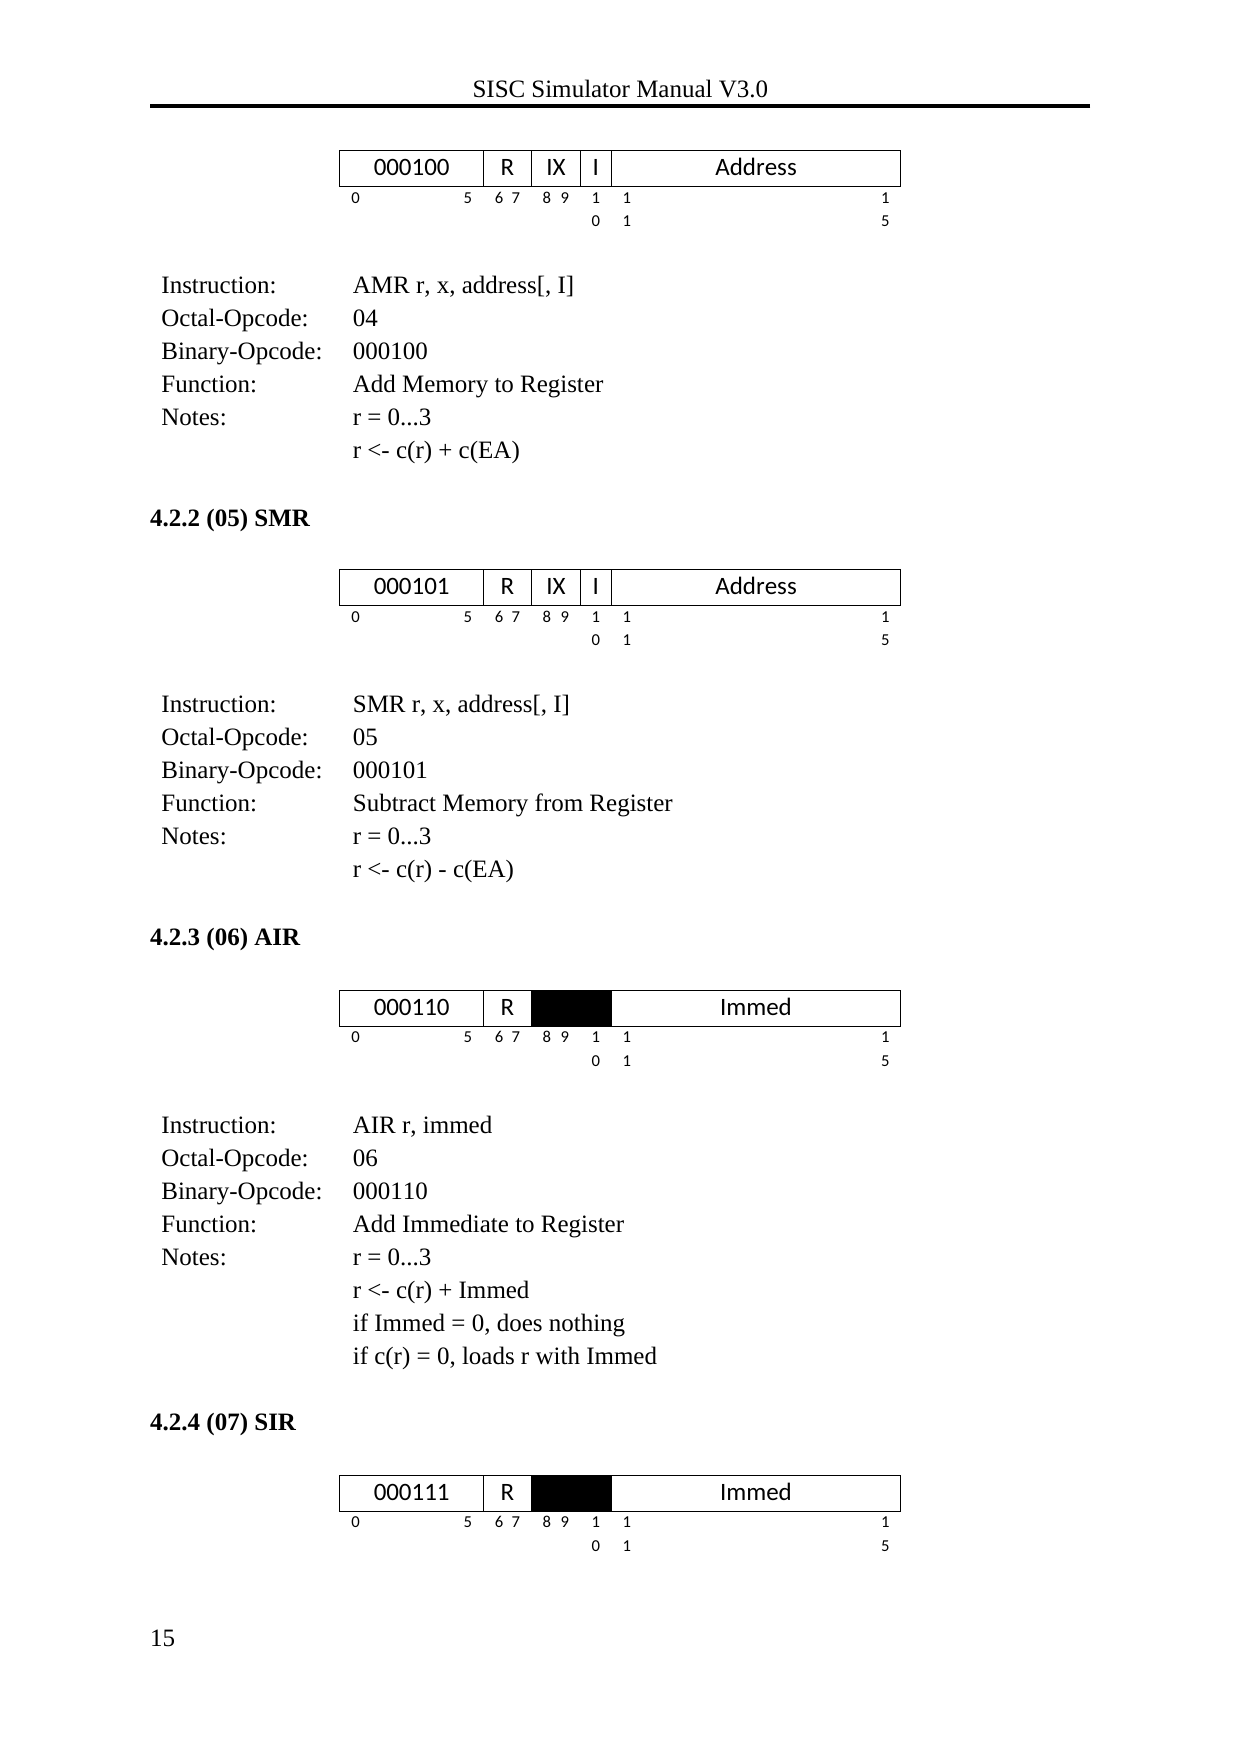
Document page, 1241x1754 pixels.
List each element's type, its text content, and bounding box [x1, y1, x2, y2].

table_cell r = 0...3 r <- c(r) - c(EA) [341, 821, 1095, 887]
table_cell Add Immediate to Register [341, 1209, 1095, 1242]
table_header I [581, 151, 611, 186]
table_cell r = 0...3 r <- c(r) + c(EA) [341, 402, 1095, 468]
table_header 000101 [340, 570, 483, 605]
table_header IX [532, 570, 580, 605]
subtitle 4.2.3 (06) AIR [150, 922, 1090, 951]
table_cell r = 0...3 r <- c(r) + Immed if Immed = 0, does nothing if c(r) = 0, loads r with Immed [341, 1242, 1095, 1374]
table_cell 1 1 1 5 [611, 1512, 901, 1560]
table_header Address [612, 570, 900, 605]
table_cell 6 7 [483, 1512, 531, 1560]
table_cell 8 9 [531, 606, 580, 654]
table_cell 0 5 [340, 1027, 483, 1075]
table_cell 6 7 [483, 187, 531, 235]
table_header Instruction: [150, 1110, 341, 1143]
table_header Immed [612, 991, 900, 1026]
table_cell Function: [150, 1209, 341, 1242]
table_cell 8 9 [531, 187, 580, 235]
table_cell Binary-Opcode: [150, 1176, 341, 1209]
table_cell 1 0 [580, 187, 611, 235]
table_cell 6 7 [483, 606, 531, 654]
table_cell 1 0 [580, 1027, 611, 1075]
table_cell Binary-Opcode: [150, 755, 341, 788]
table_cell Subtract Memory from Register [341, 788, 1095, 821]
table_header AMR r, x, address[, I] [341, 270, 1095, 303]
table_header R [484, 991, 531, 1026]
subtitle 4.2.4 (07) SIR [150, 1407, 1090, 1436]
table_header R [484, 151, 531, 186]
table_cell 1 1 1 5 [611, 1027, 901, 1075]
table_cell Function: [150, 788, 341, 821]
table_cell 6 7 [483, 1027, 531, 1075]
table_cell 05 [341, 722, 1095, 755]
table_cell 8 9 [531, 1027, 580, 1075]
table_header AIR r, immed [341, 1110, 1095, 1143]
table_cell 1 0 [580, 1512, 611, 1560]
table_header SMR r, x, address[, I] [341, 689, 1095, 722]
table_header Instruction: [150, 270, 341, 303]
table_cell 000100 [341, 336, 1095, 369]
table_header 000111 [340, 1476, 483, 1511]
table_header I [581, 570, 611, 605]
table_cell Notes: [150, 402, 341, 468]
table_cell Octal-Opcode: [150, 1143, 341, 1176]
table_cell Binary-Opcode: [150, 336, 341, 369]
table_header Instruction: [150, 689, 341, 722]
table_header Address [612, 151, 900, 186]
table_cell Octal-Opcode: [150, 303, 341, 336]
table_cell Notes: [150, 821, 341, 887]
table_cell 04 [341, 303, 1095, 336]
table_header R [484, 1476, 531, 1511]
table_header [532, 1476, 580, 1511]
table_cell 8 9 [531, 1512, 580, 1560]
table_header 000100 [340, 151, 483, 186]
table_cell Notes: [150, 1242, 341, 1374]
table_header [532, 991, 580, 1026]
table_cell Octal-Opcode: [150, 722, 341, 755]
table_cell 1 1 1 5 [611, 606, 901, 654]
table_cell 0 5 [340, 606, 483, 654]
table_header R [484, 570, 531, 605]
table_cell 1 0 [580, 606, 611, 654]
table_header [581, 1476, 611, 1511]
table_cell Function: [150, 369, 341, 402]
table_cell 0 5 [340, 1512, 483, 1560]
table_header [581, 991, 611, 1026]
table_cell 000110 [341, 1176, 1095, 1209]
table_header IX [532, 151, 580, 186]
subtitle 4.2.2 (05) SMR [150, 503, 1090, 532]
table_cell 0 5 [340, 187, 483, 235]
table_cell 000101 [341, 755, 1095, 788]
table_header 000110 [340, 991, 483, 1026]
table_cell 06 [341, 1143, 1095, 1176]
table_cell 1 1 1 5 [611, 187, 901, 235]
table_header Immed [612, 1476, 900, 1511]
table_cell Add Memory to Register [341, 369, 1095, 402]
